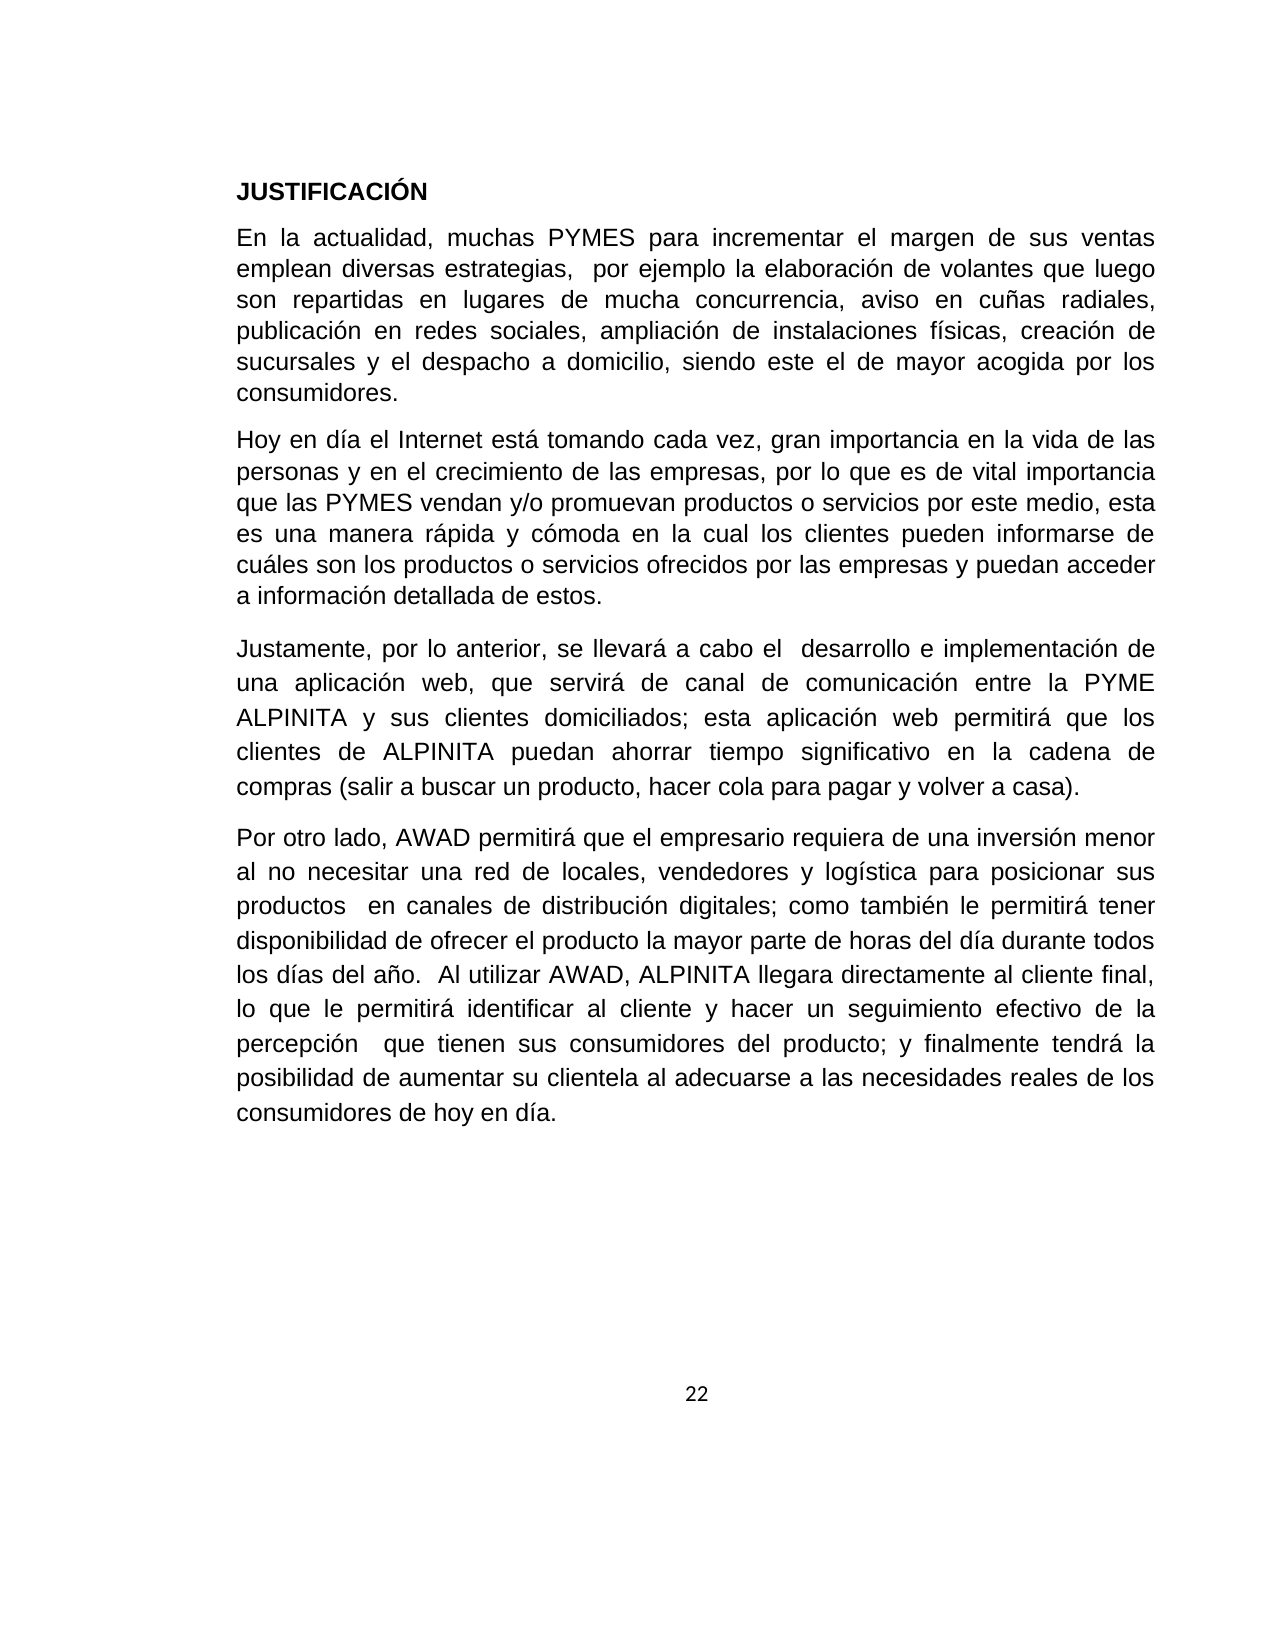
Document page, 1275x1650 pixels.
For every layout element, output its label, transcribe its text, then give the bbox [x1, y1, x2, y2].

text Justamente, por lo anterior, se llevará a cabo el desarrollo e implementación de una aplicación web, que servirá de canal de comunicación entre la PYME ALPINITA y sus clientes domiciliados; esta aplicación web permitirá que los clientes de ALPINITA puedan ahorrar tiempo significativo en la cadena de compras (salir a buscar un producto, hacer cola para pagar y volver a casa). [236, 628, 1157, 800]
text Por otro lado, AWAD permitirá que el empresario requiera de una inversión menor al no necesitar una red de locales, vendedores y logística para posicionar sus productos en canales de distribución digitales; como también le permitirá tener disponibilidad de ofrecer el producto la mayor parte de horas del día durante todos los días del año. Al utilizar AWAD, ALPINITA llegara directamente al cliente final, lo que le permitirá identificar al cliente y hacer un seguimiento efectivo de la percepción que tienen sus consumidores del producto; y finalmente tendrá la posibilidad de aumentar su clientela al adecuarse a las necesidades reales de los consumidores de hoy en día. [236, 817, 1157, 1126]
text Hoy en día el Internet está tomando cada vez, gran importancia en la vida de las personas y en el crecimiento de las empresas, por lo que es de vital importancia que las PYMES vendan y/o promuevan productos o servicios por este medio, esta es una manera rápida y cómoda en la cual los clientes pueden informarse de cuáles son los productos o servicios ofrecidos por las empresas y puedan acceder a información detallada de estos. [236, 426, 1157, 609]
text En la actualidad, muchas PYMES para incrementar el margen de sus ventas emplean diversas estrategias, por ejemplo la elaboración de volantes que luego son repartidas en lugares de mucha concurrencia, aviso en cuñas radiales, publicación en redes sociales, ampliación de instalaciones físicas, creación de sucursales y el despacho a domicilio, siendo este el de mayor acogida por los consumidores. [236, 223, 1157, 407]
text JUSTIFICACIÓN [236, 177, 1157, 206]
